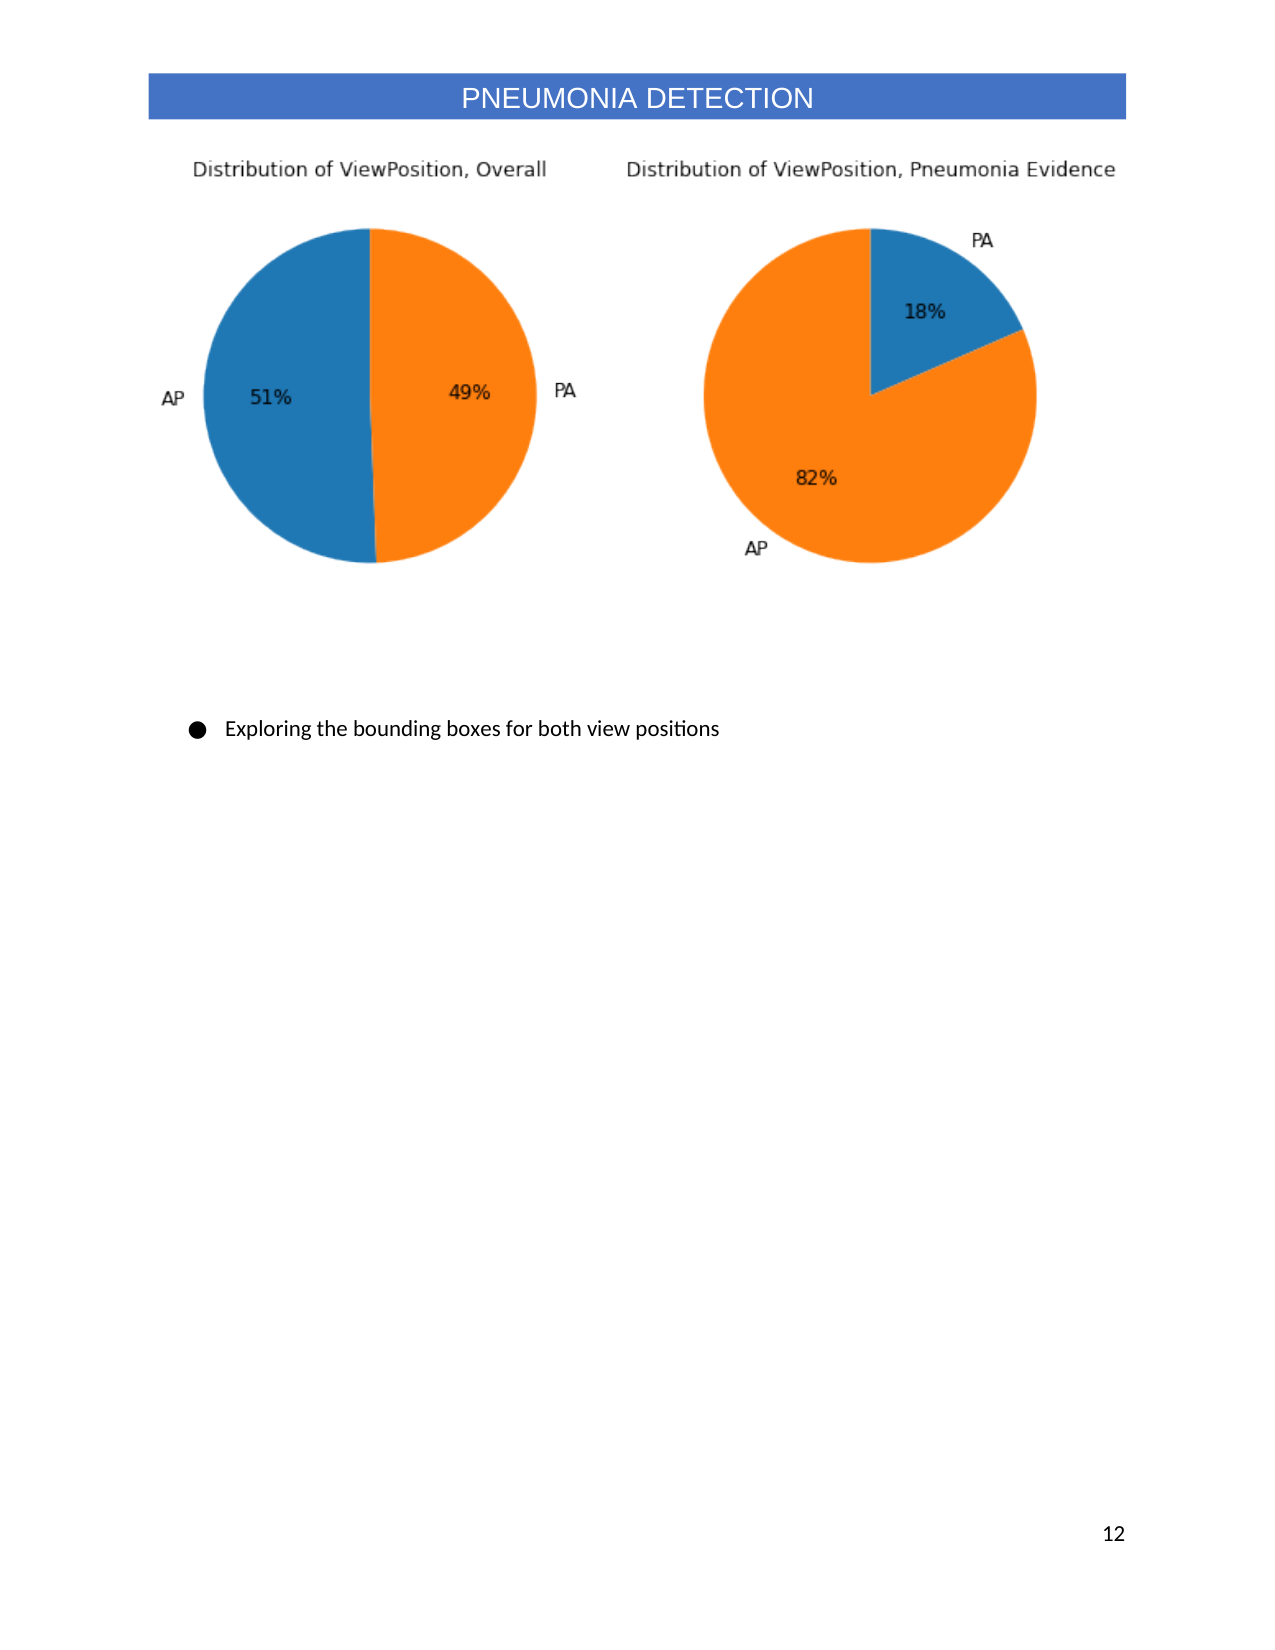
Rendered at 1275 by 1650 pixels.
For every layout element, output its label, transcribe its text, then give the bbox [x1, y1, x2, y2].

list Exploring the bounding boxes for both view positions [187, 703, 1125, 750]
picture [150, 150, 1125, 617]
